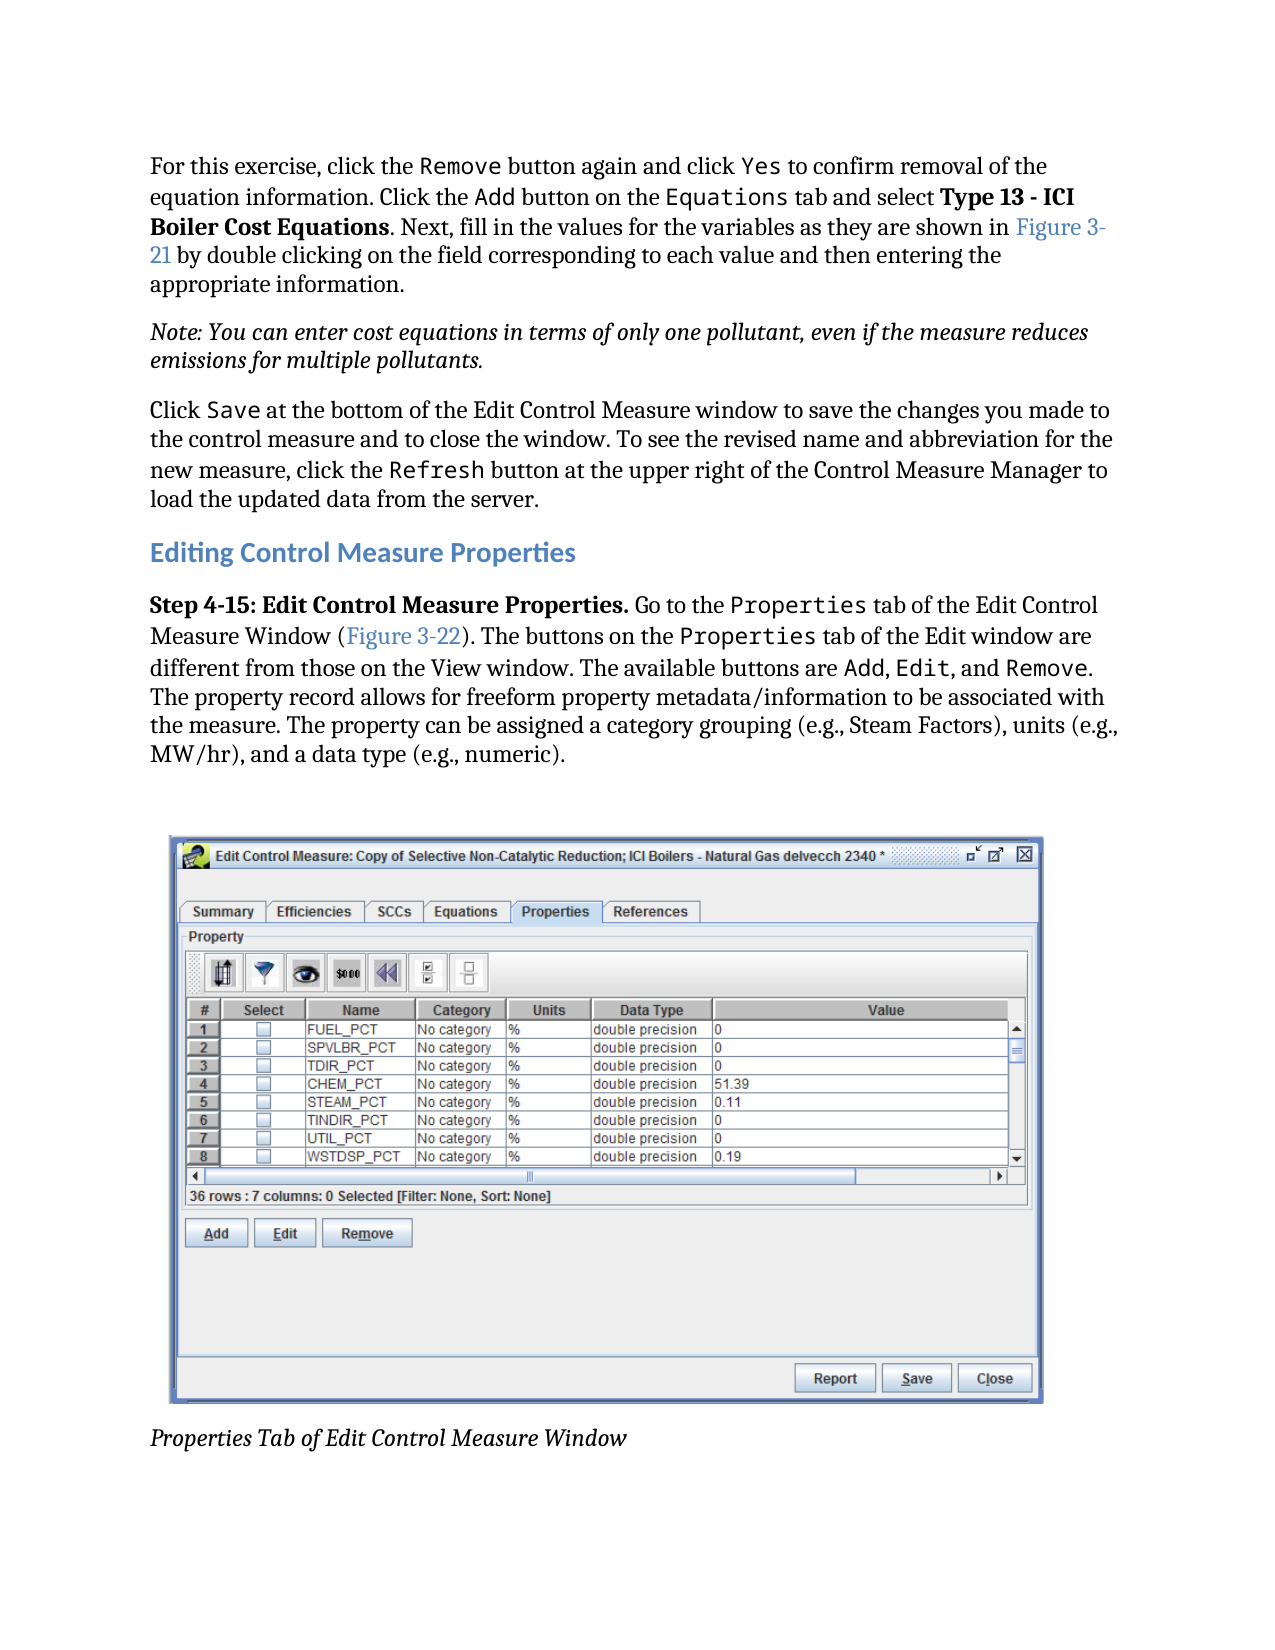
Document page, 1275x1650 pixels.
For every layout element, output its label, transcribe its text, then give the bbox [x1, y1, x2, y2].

text Step 4-15: Edit Control Measure Properties. Go to the Properties tab of the Edit Control Measure Window (Figure 3-22). The buttons on the Properties tab of the Edit window are different from those on the View window. The available buttons are Add, Edit, and Remove. The property record allows for freeform property metadata/information to be associated with the measure. The property can be assigned a category grouping (e.g., Steam Factors), units (e.g., MW/hr), and a data type (e.g., numeric). [150, 589, 1125, 769]
text For this exercise, click the Remove button again and click Yes to confirm removal of the equation information. Click the Add button on the Equations tab and select Type 13 - ICI Boiler Cost Equations. Next, fill in the values for the variables as they are shown in Figure 3-21 by double clicking on the field corresponding to each value and then entering the appropriate information. [150, 150, 1125, 299]
text Properties Tab of Edit Control Measure Window [150, 1424, 1125, 1453]
picture [168, 835, 1044, 1404]
text Note: You can enter cost equations in terms of only one pollutant, even if the measure reduces emissions for multiple pollutants. [150, 317, 1125, 375]
text Click Save at the bottom of the Edit Control Measure window to save the changes you made to the control measure and to close the window. To see the revised name and abbreviation for the new measure, click the Refresh button at the upper right of the Control Measure Manager to load the updated data from the server. [150, 394, 1125, 514]
subtitle Editing Control Measure Properties [150, 534, 1125, 570]
